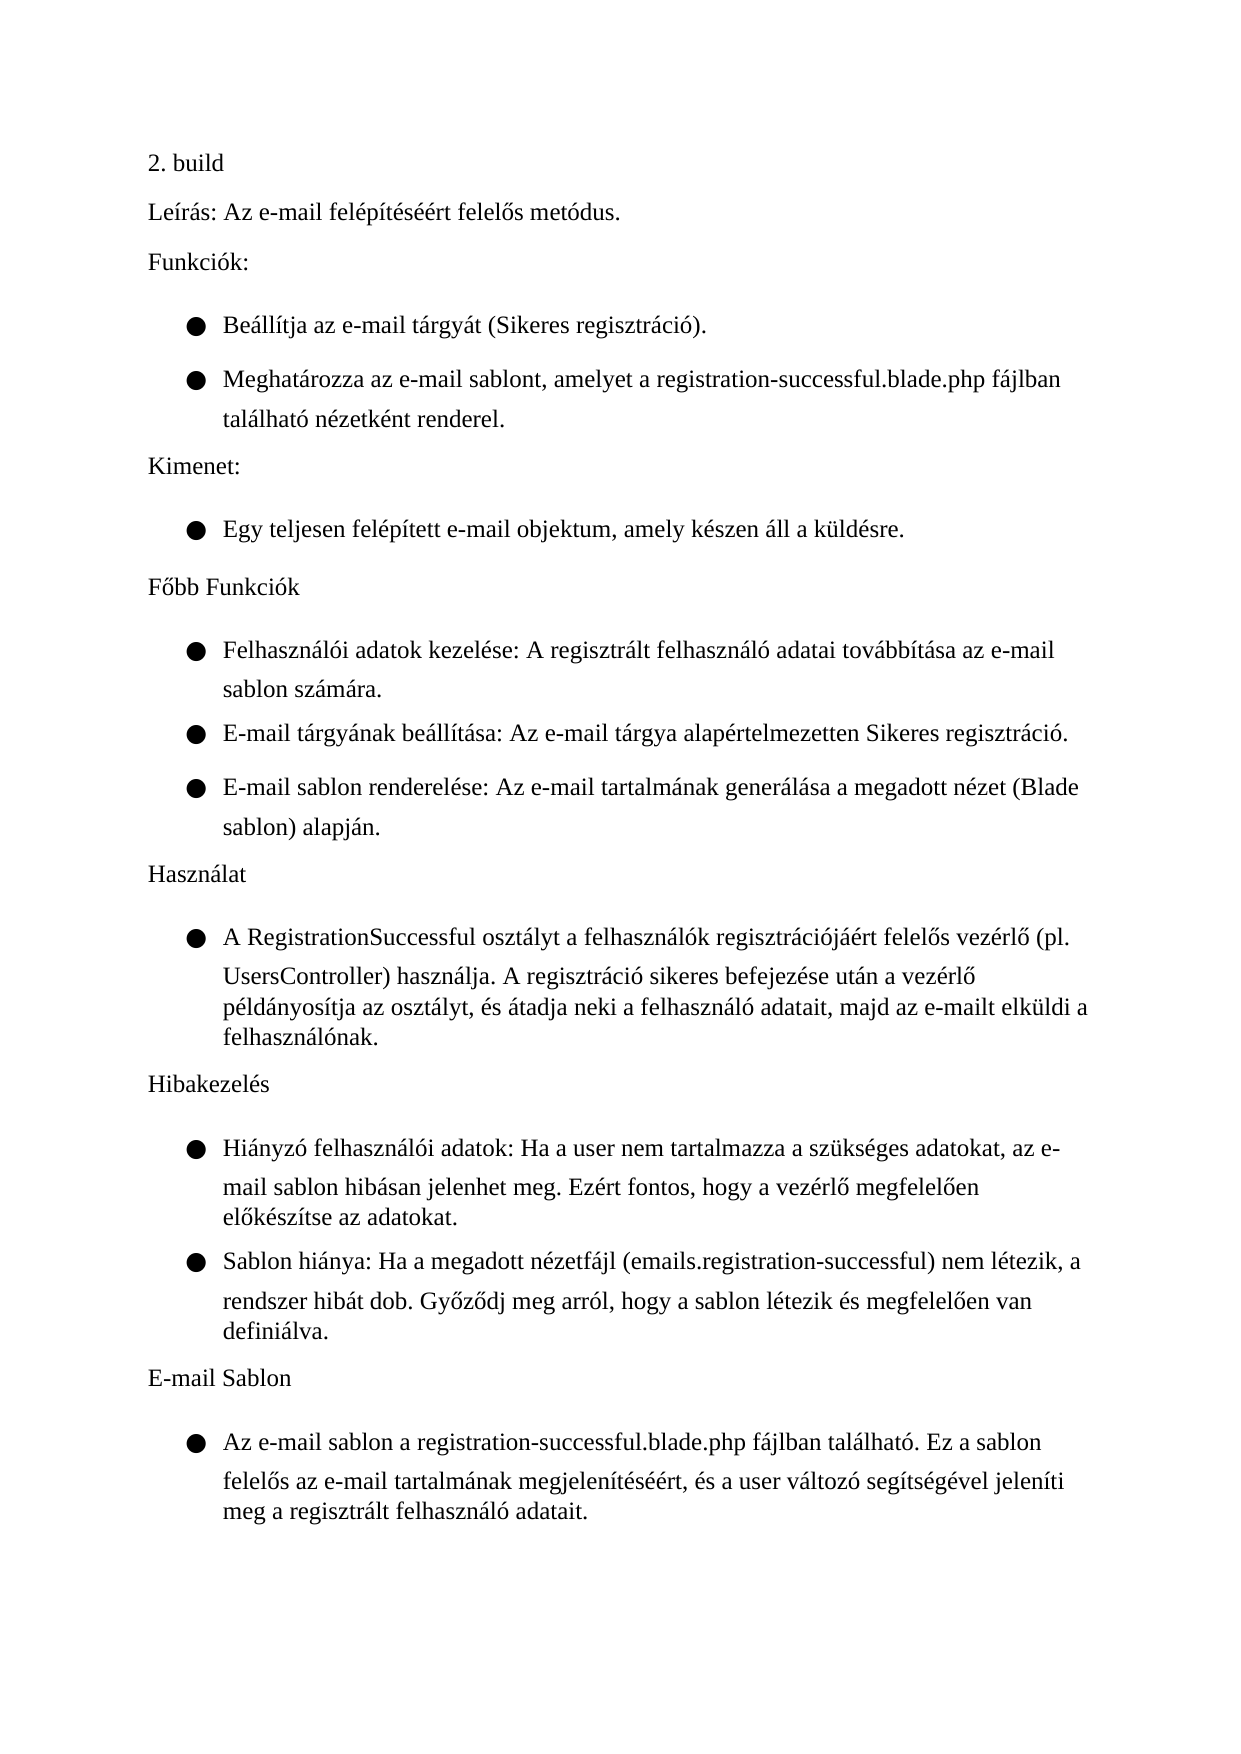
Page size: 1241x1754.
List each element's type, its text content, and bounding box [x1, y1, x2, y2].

list A RegistrationSuccessful osztályt a felhasználók regisztrációjáért felelős vezérlő (pl. UsersController) használja. A regisztráció sikeres befejezése után a vezérlő példányosítja az osztályt, és átadja neki a felhasználó adatait, majd az e-mailt elküldi a felhasználónak. [185, 908, 1093, 1051]
list E-mail tárgyának beállítása: Az e-mail tárgya alapértelmezetten Sikeres regisztráció. [185, 704, 1093, 756]
text Főbb Funkciók [148, 572, 1093, 600]
text Használat [148, 859, 1093, 888]
text Funkciók: [148, 247, 1093, 276]
text 2. build [148, 148, 1093, 176]
list Felhasználói adatok kezelése: A regisztrált felhasználó adatai továbbítása az e-mail sablon számára. [185, 621, 1093, 703]
list Az e-mail sablon a registration-successful.blade.php fájlban található. Ez a sablon felelős az e-mail tartalmának megjelenítéséért, és a user változó segítségével jeleníti meg a regisztrált felhasználó adatait. [185, 1413, 1093, 1525]
list Hiányzó felhasználói adatok: Ha a user nem tartalmazza a szükséges adatokat, az e-mail sablon hibásan jelenhet meg. Ezért fontos, hogy a vezérlő megfelelően előkészítse az adatokat. [185, 1119, 1093, 1231]
list Egy teljesen felépített e-mail objektum, amely készen áll a küldésre. [185, 501, 1093, 552]
text E-mail Sablon [148, 1363, 1093, 1392]
text Hibakezelés [148, 1069, 1093, 1098]
text Leírás: Az e-mail felépítéséért felelős metódus. [148, 197, 1093, 226]
list Meghatározza az e-mail sablont, amelyet a registration-successful.blade.php fájlban található nézetként renderel. [185, 351, 1093, 433]
text Kimenet: [148, 451, 1093, 480]
list E-mail sablon renderelése: Az e-mail tartalmának generálása a megadott nézet (Blade sablon) alapján. [185, 759, 1093, 841]
list Beállítja az e-mail tárgyát (Sikeres regisztráció). [185, 297, 1093, 348]
list Sablon hiánya: Ha a megadott nézetfájl (emails.registration-successful) nem létezik, a rendszer hibát dob. Győződj meg arról, hogy a sablon létezik és megfelelően van definiálva. [185, 1233, 1093, 1345]
